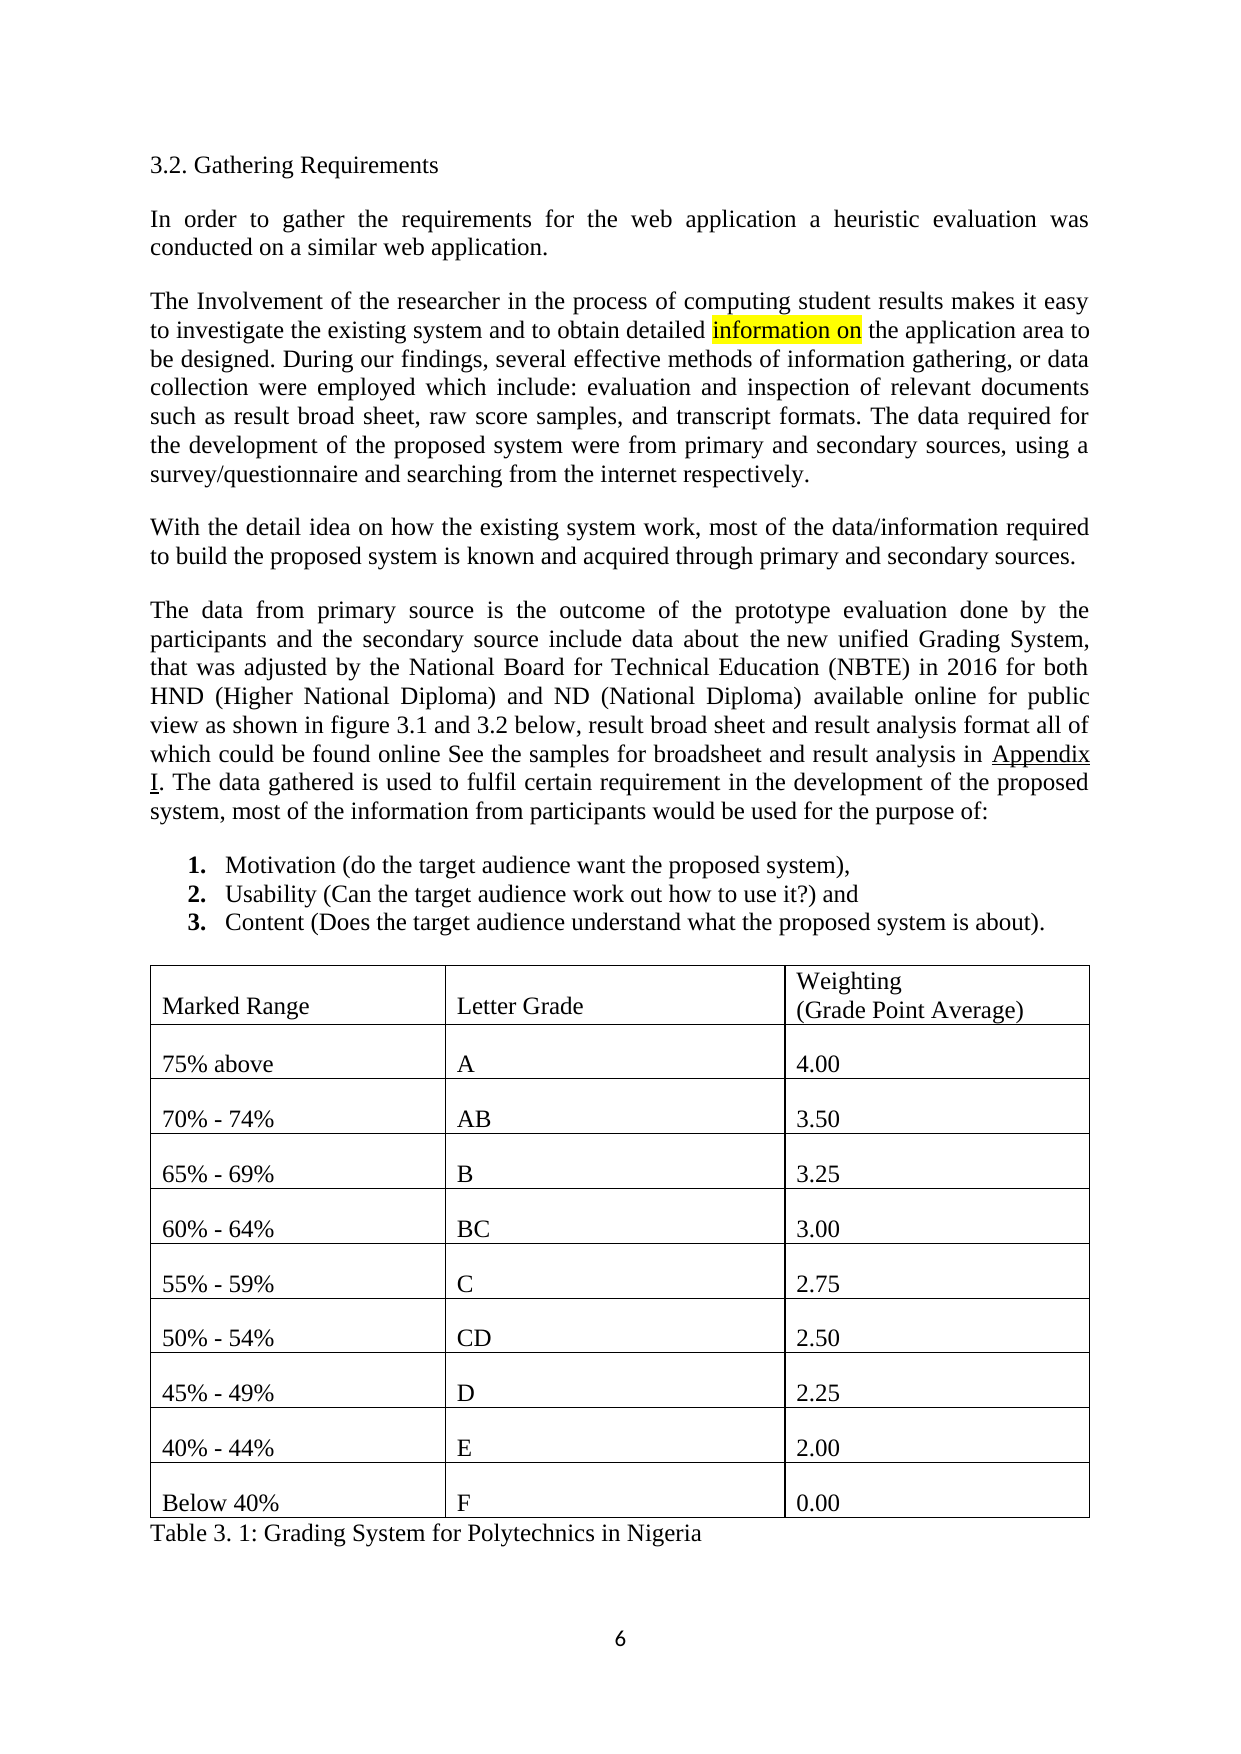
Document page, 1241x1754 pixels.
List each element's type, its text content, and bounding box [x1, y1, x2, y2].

text The data from primary source is the outcome of the prototype evaluation done by the participants and the secondary source include data about the new unified Grading System, that was adjusted by the National Board for Technical Education (NBTE) in 2016 for both HND (Higher National Diploma) and ND (National Diploma) available online for public view as shown in figure 3.1 and 3.2 below, result broad sheet and result analysis format all of which could be found online See the samples for broadsheet and result analysis in Appendix I. The data gathered is used to fulfil certain requirement in the development of the proposed system, most of the information from participants would be used for the purpose of: [150, 595, 1090, 825]
table_cell 2.50 [786, 1299, 1089, 1352]
table_cell D [446, 1353, 784, 1407]
table_cell 2.75 [786, 1244, 1089, 1297]
table_cell 40% - 44% [151, 1408, 445, 1462]
table_cell E [446, 1408, 784, 1462]
list Motivation (do the target audience want the proposed system), [187, 850, 1090, 879]
table_cell 65% - 69% [151, 1134, 445, 1188]
subtitle 3.2. Gathering Requirements [150, 150, 1090, 179]
table_cell 4.00 [786, 1025, 1089, 1078]
table_header Marked Range [151, 966, 445, 1023]
table_cell 75% above [151, 1025, 445, 1078]
table_cell Below 40% [151, 1463, 445, 1517]
table_cell BC [446, 1189, 784, 1243]
table_cell F [446, 1463, 784, 1517]
table_header Weighting (Grade Point Average) [786, 966, 1089, 1023]
table_cell 2.00 [786, 1408, 1089, 1462]
table_cell 45% - 49% [151, 1353, 445, 1407]
text Table 3. 1: Grading System for Polytechnics in Nigeria [150, 1518, 1090, 1546]
text The Involvement of the researcher in the process of computing student results makes it easy to investigate the existing system and to obtain detailed information on the application area to be designed. During our findings, several effective methods of information gathering, or data collection were employed which include: evaluation and inspection of relevant documents such as result broad sheet, raw score samples, and transcript formats. The data required for the development of the proposed system were from primary and secondary sources, using a survey/questionnaire and searching from the internet respectively. [150, 286, 1090, 487]
table_cell A [446, 1025, 784, 1078]
text In order to gather the requirements for the web application a heuristic evaluation was conducted on a similar web application. [150, 204, 1090, 261]
table_header Letter Grade [446, 966, 784, 1023]
table_cell 70% - 74% [151, 1079, 445, 1133]
table_cell B [446, 1134, 784, 1188]
table_cell AB [446, 1079, 784, 1133]
table_cell CD [446, 1299, 784, 1352]
table_cell 0.00 [786, 1463, 1089, 1517]
table_cell C [446, 1244, 784, 1297]
text With the detail idea on how the existing system work, most of the data/information required to build the proposed system is known and acquired through primary and secondary sources. [150, 512, 1090, 570]
table_cell 55% - 59% [151, 1244, 445, 1297]
table_cell 2.25 [786, 1353, 1089, 1407]
table_cell 3.00 [786, 1189, 1089, 1243]
table_cell 60% - 64% [151, 1189, 445, 1243]
table_cell 3.50 [786, 1079, 1089, 1133]
table_cell 3.25 [786, 1134, 1089, 1188]
list Content (Does the target audience understand what the proposed system is about). [187, 907, 1090, 936]
list Usability (Can the target audience work out how to use it?) and [187, 879, 1090, 907]
table_cell 50% - 54% [151, 1299, 445, 1352]
